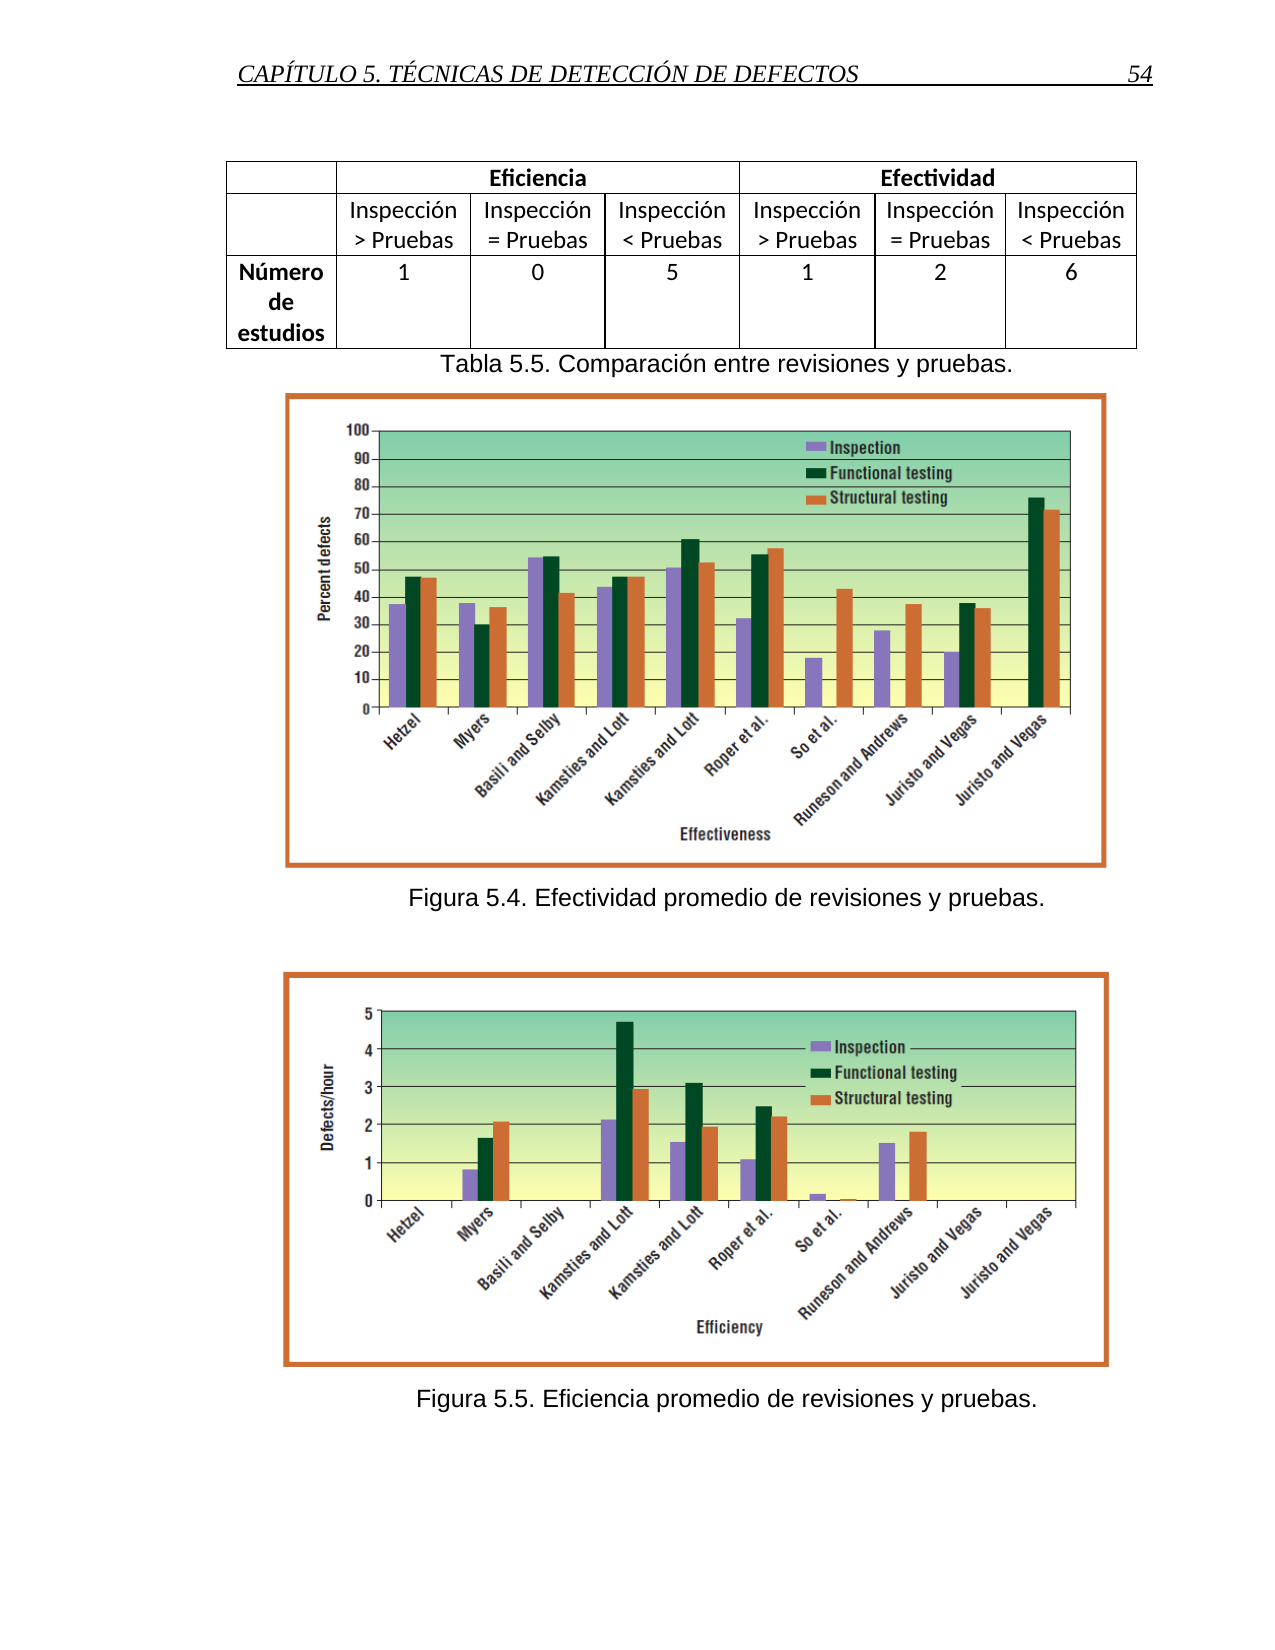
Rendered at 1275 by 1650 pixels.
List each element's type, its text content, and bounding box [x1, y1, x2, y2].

table_cell Inspección > Pruebas [740, 194, 874, 255]
table_cell 1 [740, 256, 874, 347]
table_cell Inspección < Pruebas [606, 194, 739, 255]
table_cell Número de estudios [227, 256, 336, 347]
text Figura 5.4. Efectividad promedio de revisiones y pruebas. [237, 883, 1157, 912]
table_header Eficiencia [337, 162, 739, 193]
table_cell 6 [1006, 256, 1136, 347]
table_cell Inspección < Pruebas [1006, 194, 1136, 255]
table_cell [227, 194, 336, 255]
table_cell 0 [471, 256, 604, 347]
table_cell 1 [337, 256, 470, 347]
picture [283, 969, 1112, 1370]
table_header Efectividad [740, 162, 1136, 193]
table_cell Inspección > Pruebas [337, 194, 470, 255]
text Figura 5.5. Eficiencia promedio de revisiones y pruebas. [237, 1384, 1157, 1413]
table_cell Inspección = Pruebas [471, 194, 604, 255]
table_cell 2 [876, 256, 1005, 347]
picture [285, 391, 1109, 869]
table_header [227, 162, 336, 193]
table_cell 5 [606, 256, 739, 347]
text Tabla 5.5. Comparación entre revisiones y pruebas. [237, 348, 1157, 377]
table_cell Inspección = Pruebas [876, 194, 1005, 255]
